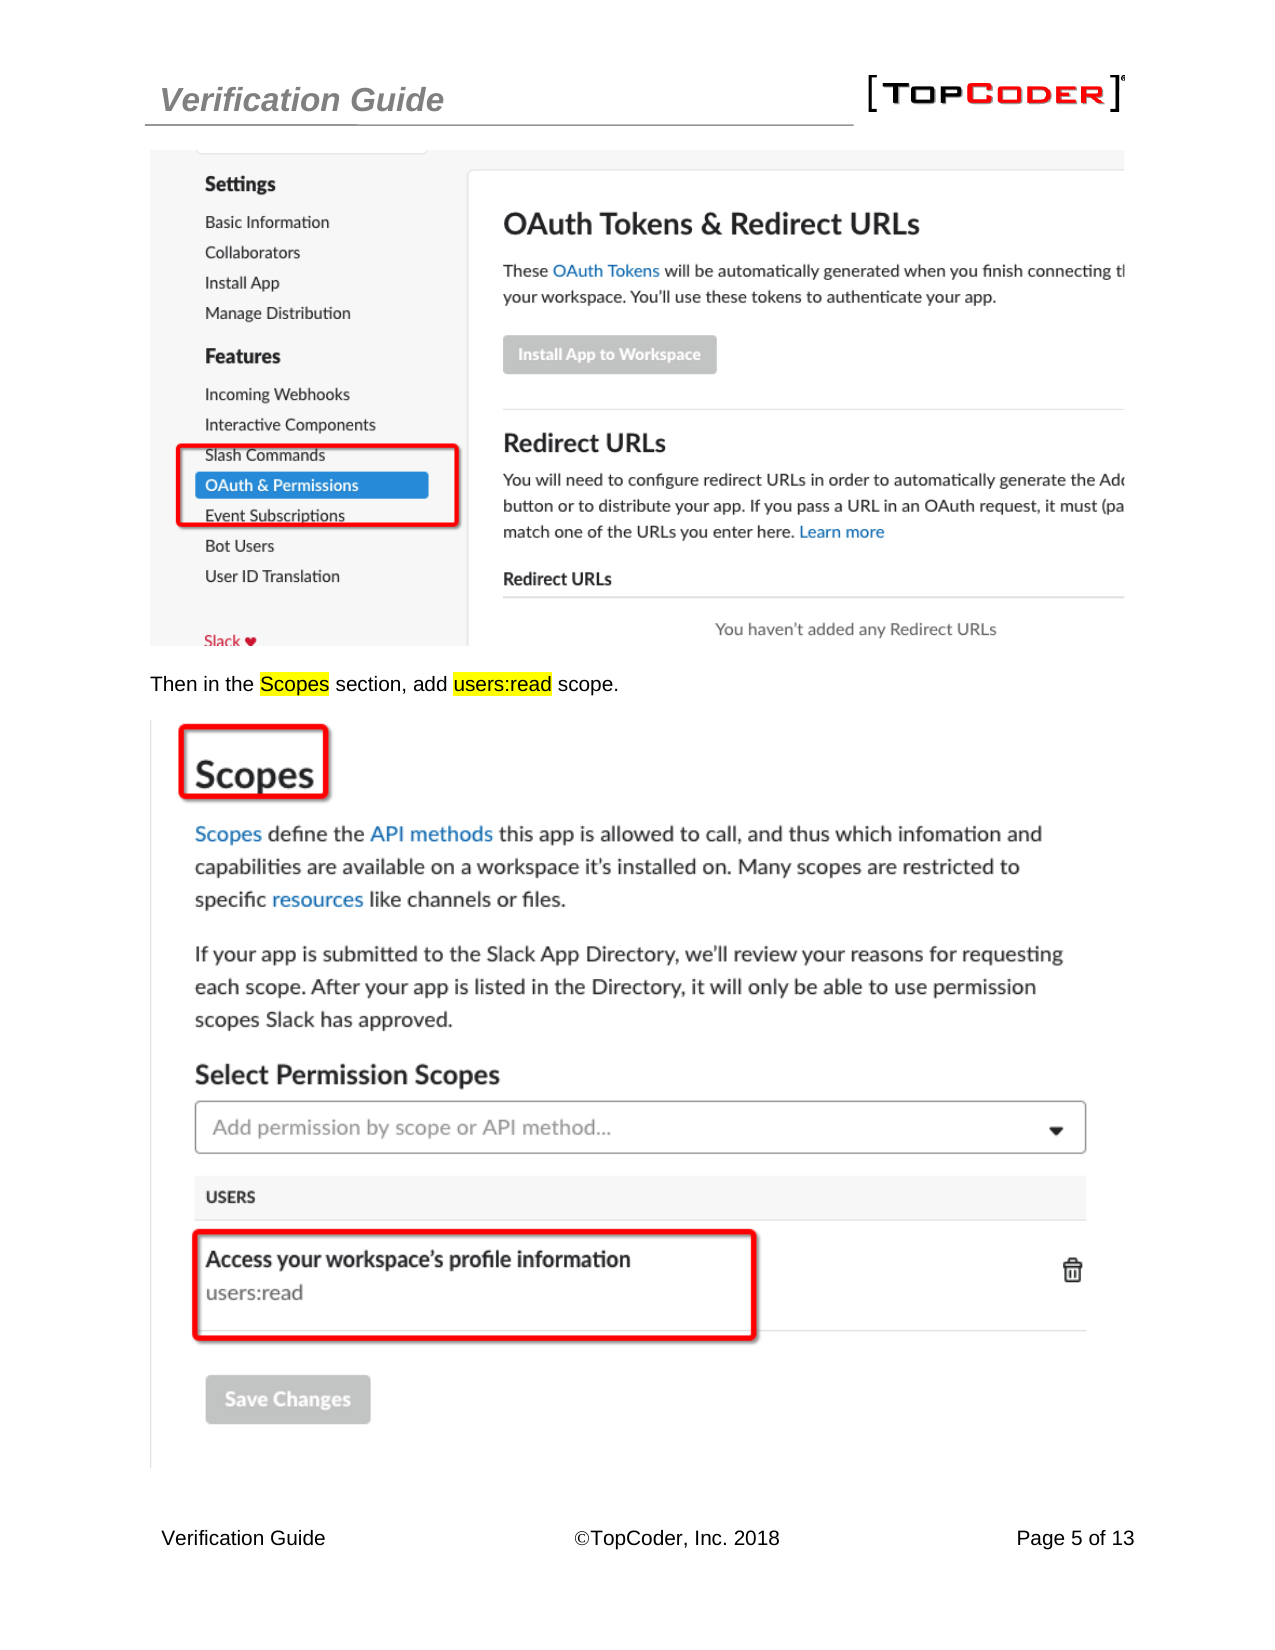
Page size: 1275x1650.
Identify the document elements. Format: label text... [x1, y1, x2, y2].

picture [868, 75, 1125, 112]
text Then in the Scopes section, add users:read scope. [150, 671, 1125, 696]
picture [150, 720, 1126, 1468]
picture [150, 150, 1125, 646]
